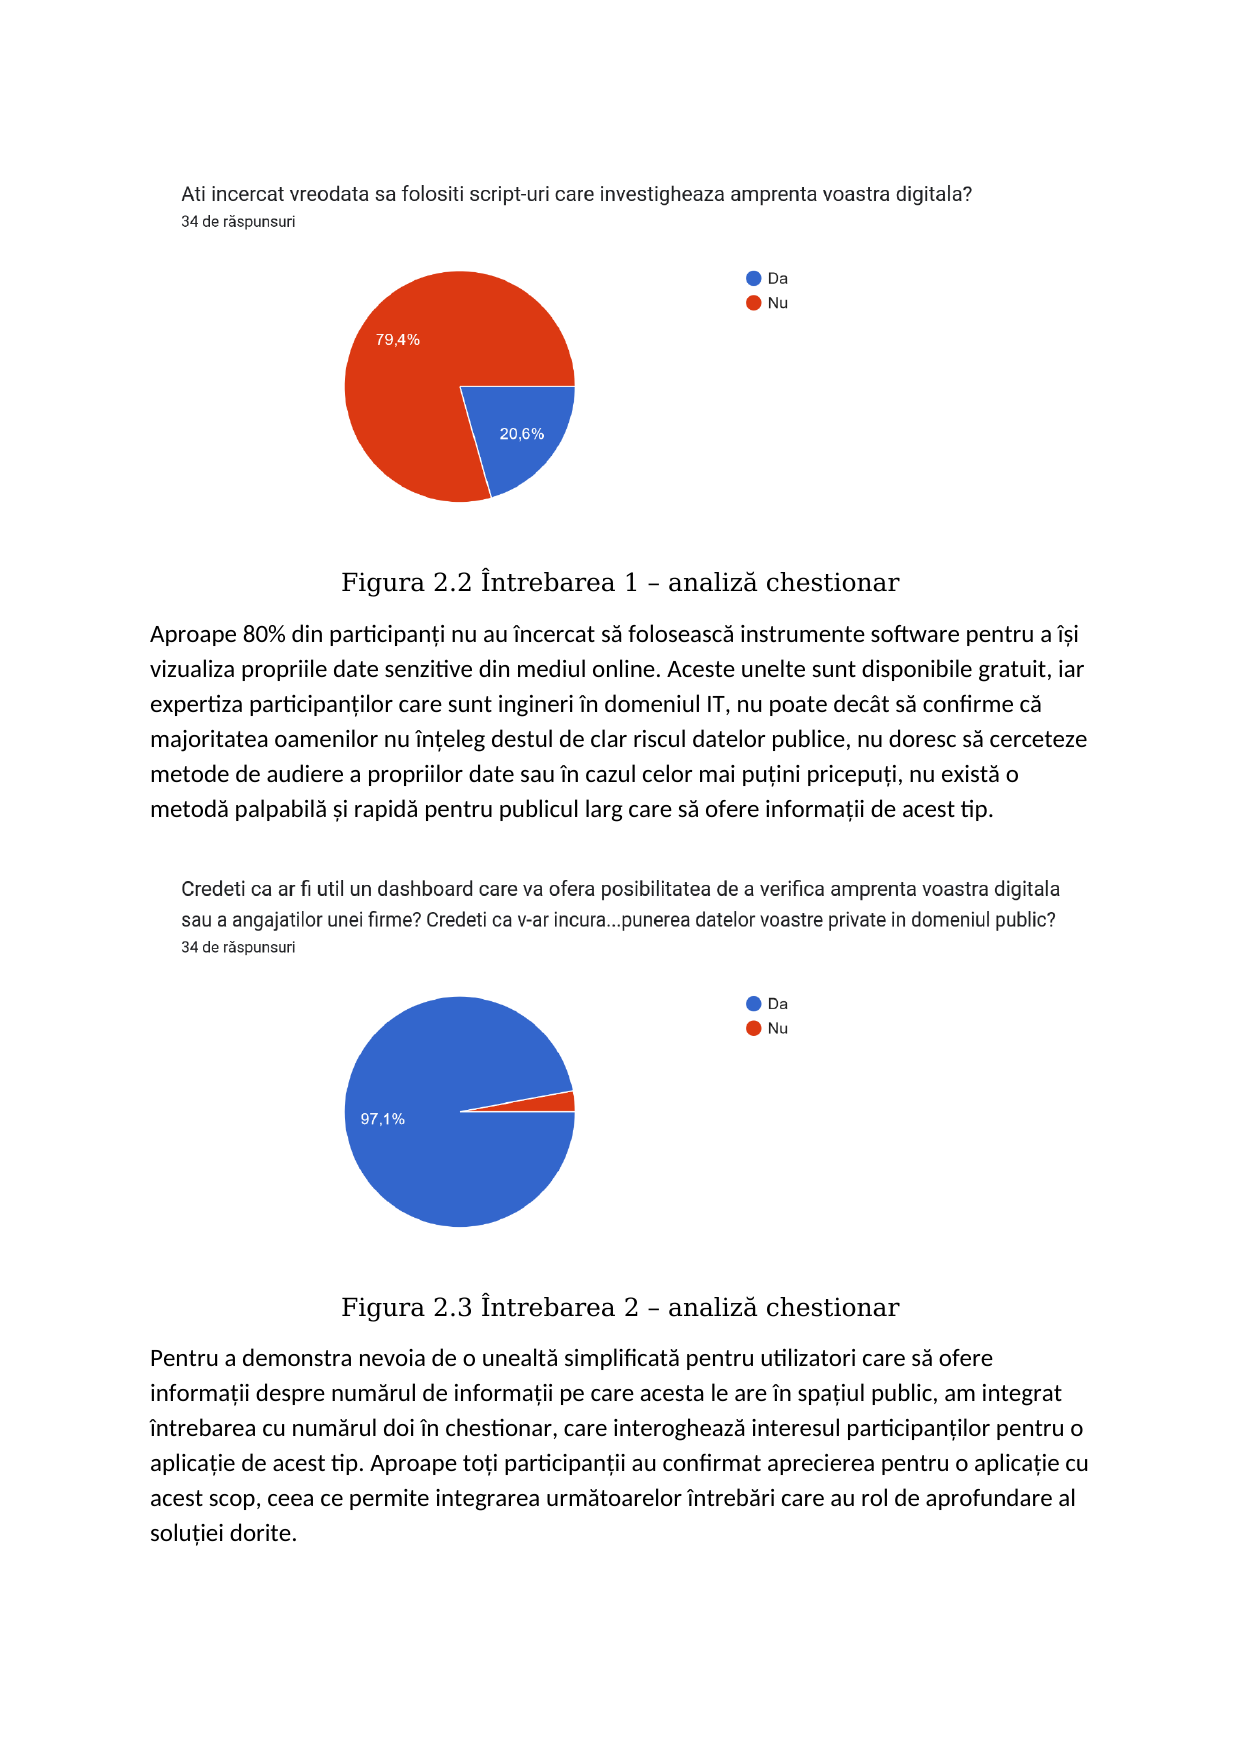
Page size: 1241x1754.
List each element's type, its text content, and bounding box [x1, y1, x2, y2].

text Aproape 80% din participanți nu au încercat să folosească instrumente software pentru a își vizualiza propriile date senzitive din mediul online. Aceste unelte sunt disponibile gratuit, iar expertiza participanților care sunt ingineri în domeniul IT, nu poate decât să confirme că majoritatea oamenilor nu înțeleg destul de clar riscul datelor publice, nu doresc să cerceteze metode de audiere a propriilor date sau în cazul celor mai puțini pricepuți, nu există o metodă palpabilă și rapidă pentru publicul larg care să ofere informații de acest tip. [150, 618, 1090, 823]
picture [150, 150, 1091, 546]
text Figura 2.3 Întrebarea 2 – analiză chestionar [150, 1291, 1090, 1321]
picture [150, 844, 1091, 1271]
text Pentru a demonstra nevoia de o unealtă simplificată pentru utilizatori care să ofere informații despre numărul de informații pe care acesta le are în spațiul public, am integrat întrebarea cu numărul doi în chestionar, care interoghează interesul participanților pentru o aplicație de acest tip. Aproape toți participanții au confirmat aprecierea pentru o aplicație cu acest scop, ceea ce permite integrarea următoarelor întrebări care au rol de aprofundare al soluției dorite. [150, 1342, 1090, 1548]
text Figura 2.2 Întrebarea 1 – analiză chestionar [150, 567, 1090, 597]
